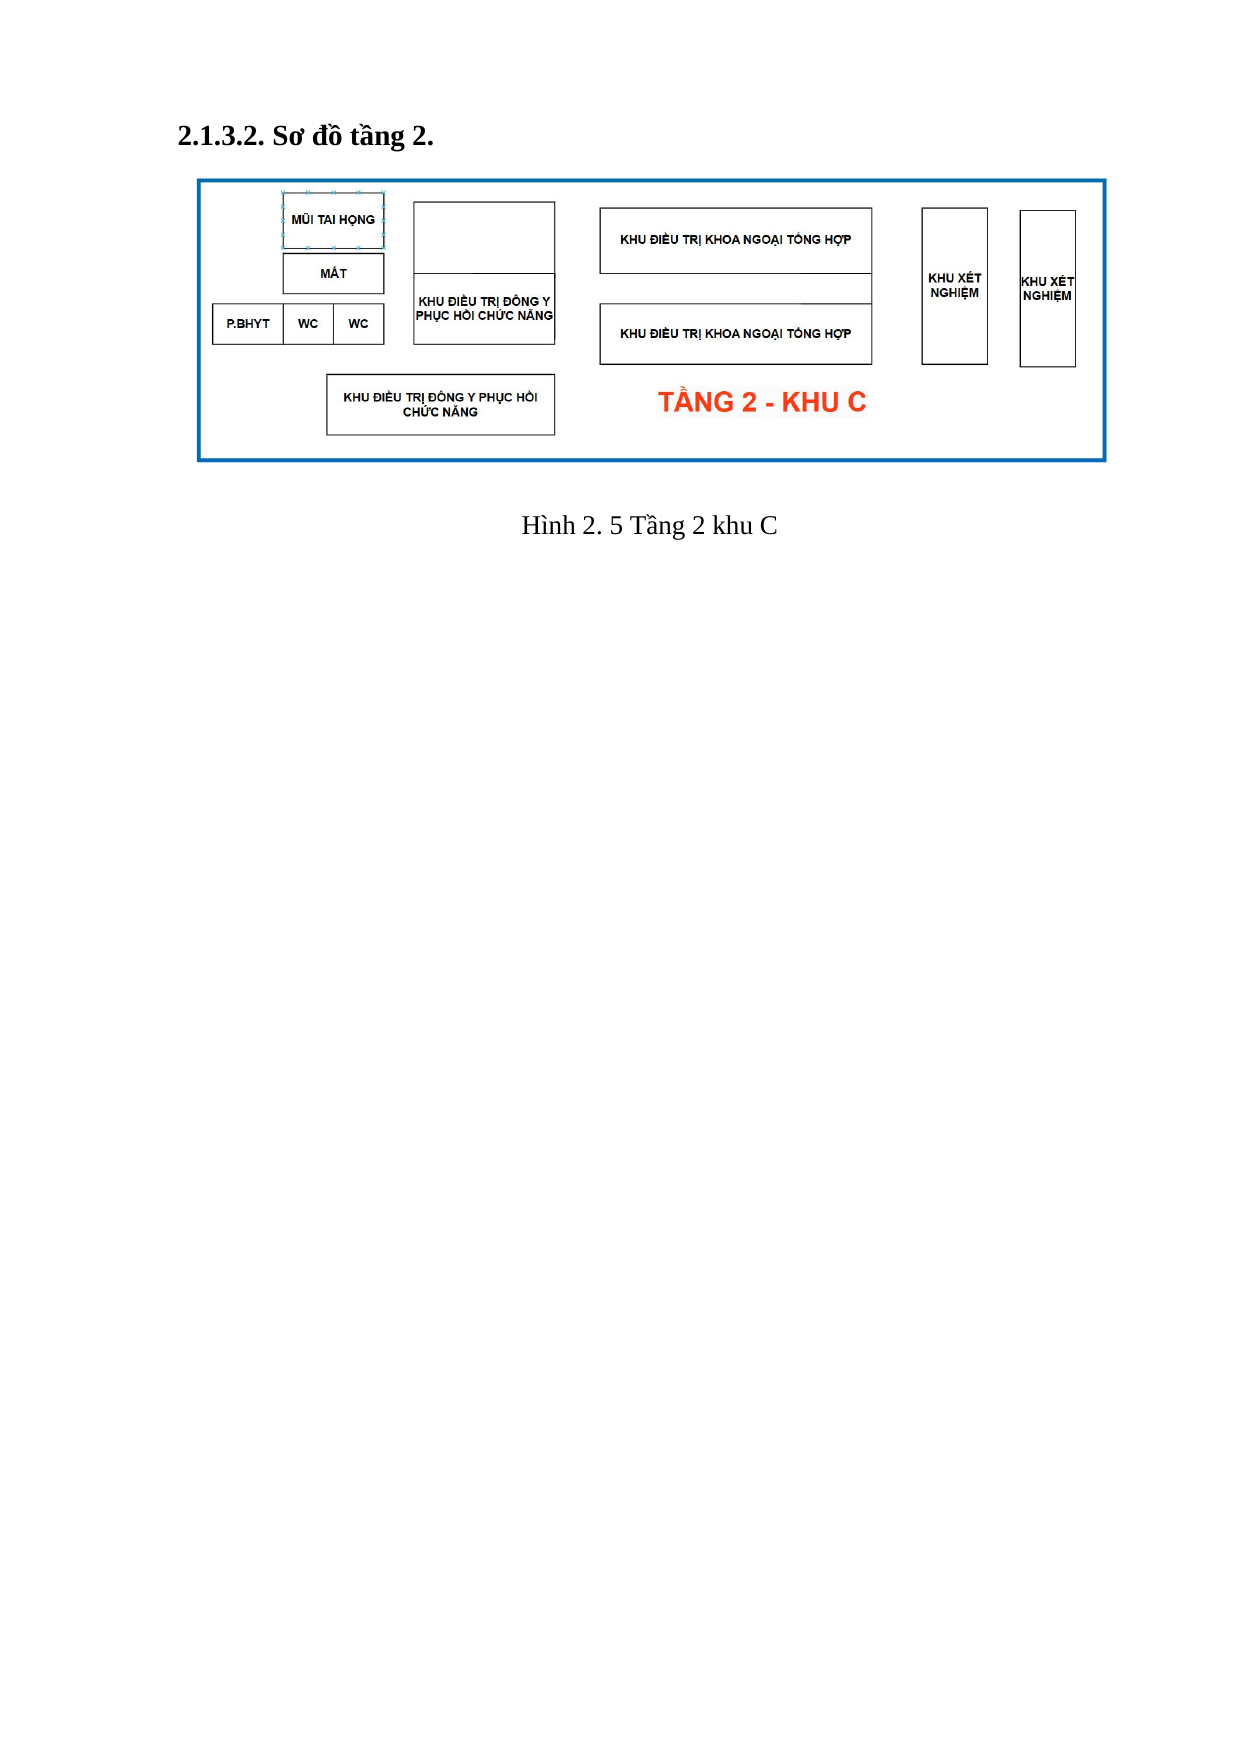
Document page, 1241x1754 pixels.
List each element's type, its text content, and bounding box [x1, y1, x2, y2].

picture [177, 164, 1122, 485]
subtitle 2.1.3.2. Sơ đồ tầng 2. [177, 118, 1122, 152]
text Hình 2. 5 Tầng 2 khu C [177, 509, 1122, 540]
